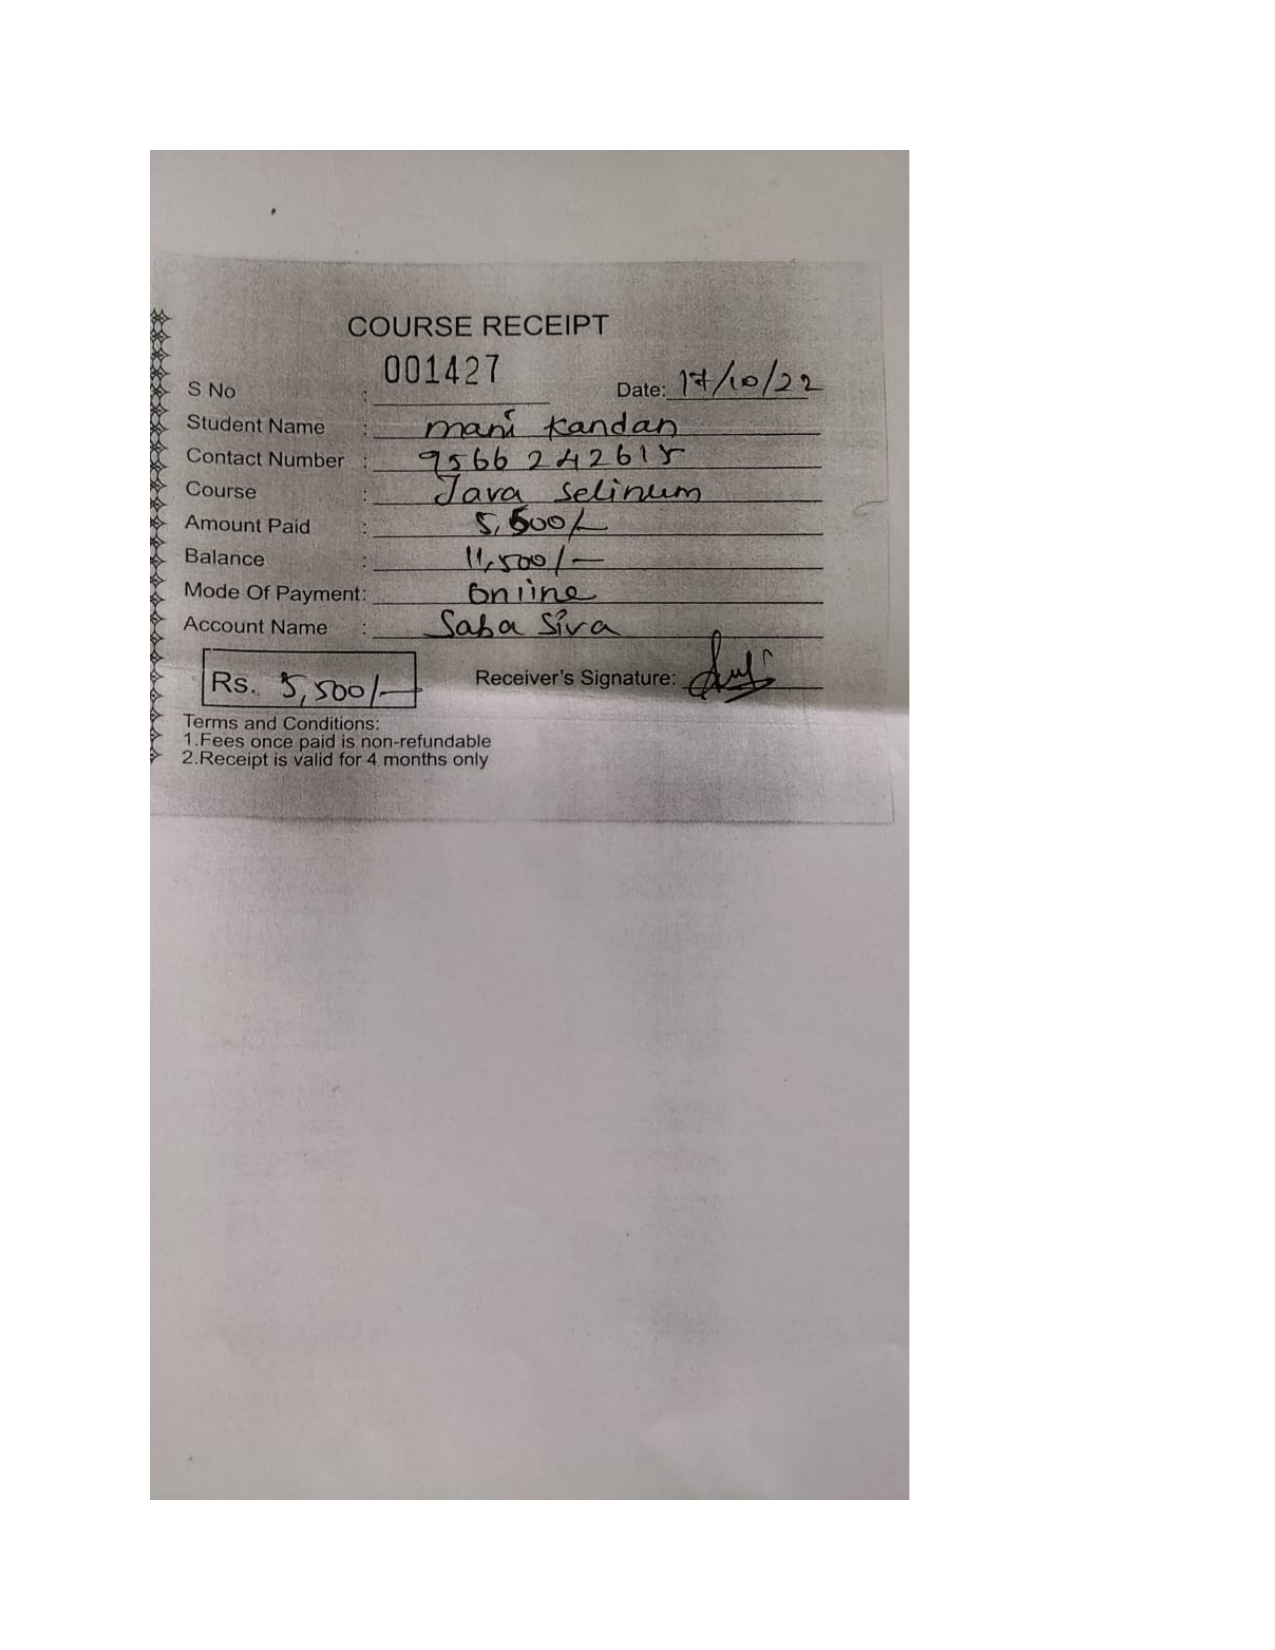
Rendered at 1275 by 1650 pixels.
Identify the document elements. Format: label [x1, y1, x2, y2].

picture [150, 150, 910, 1500]
